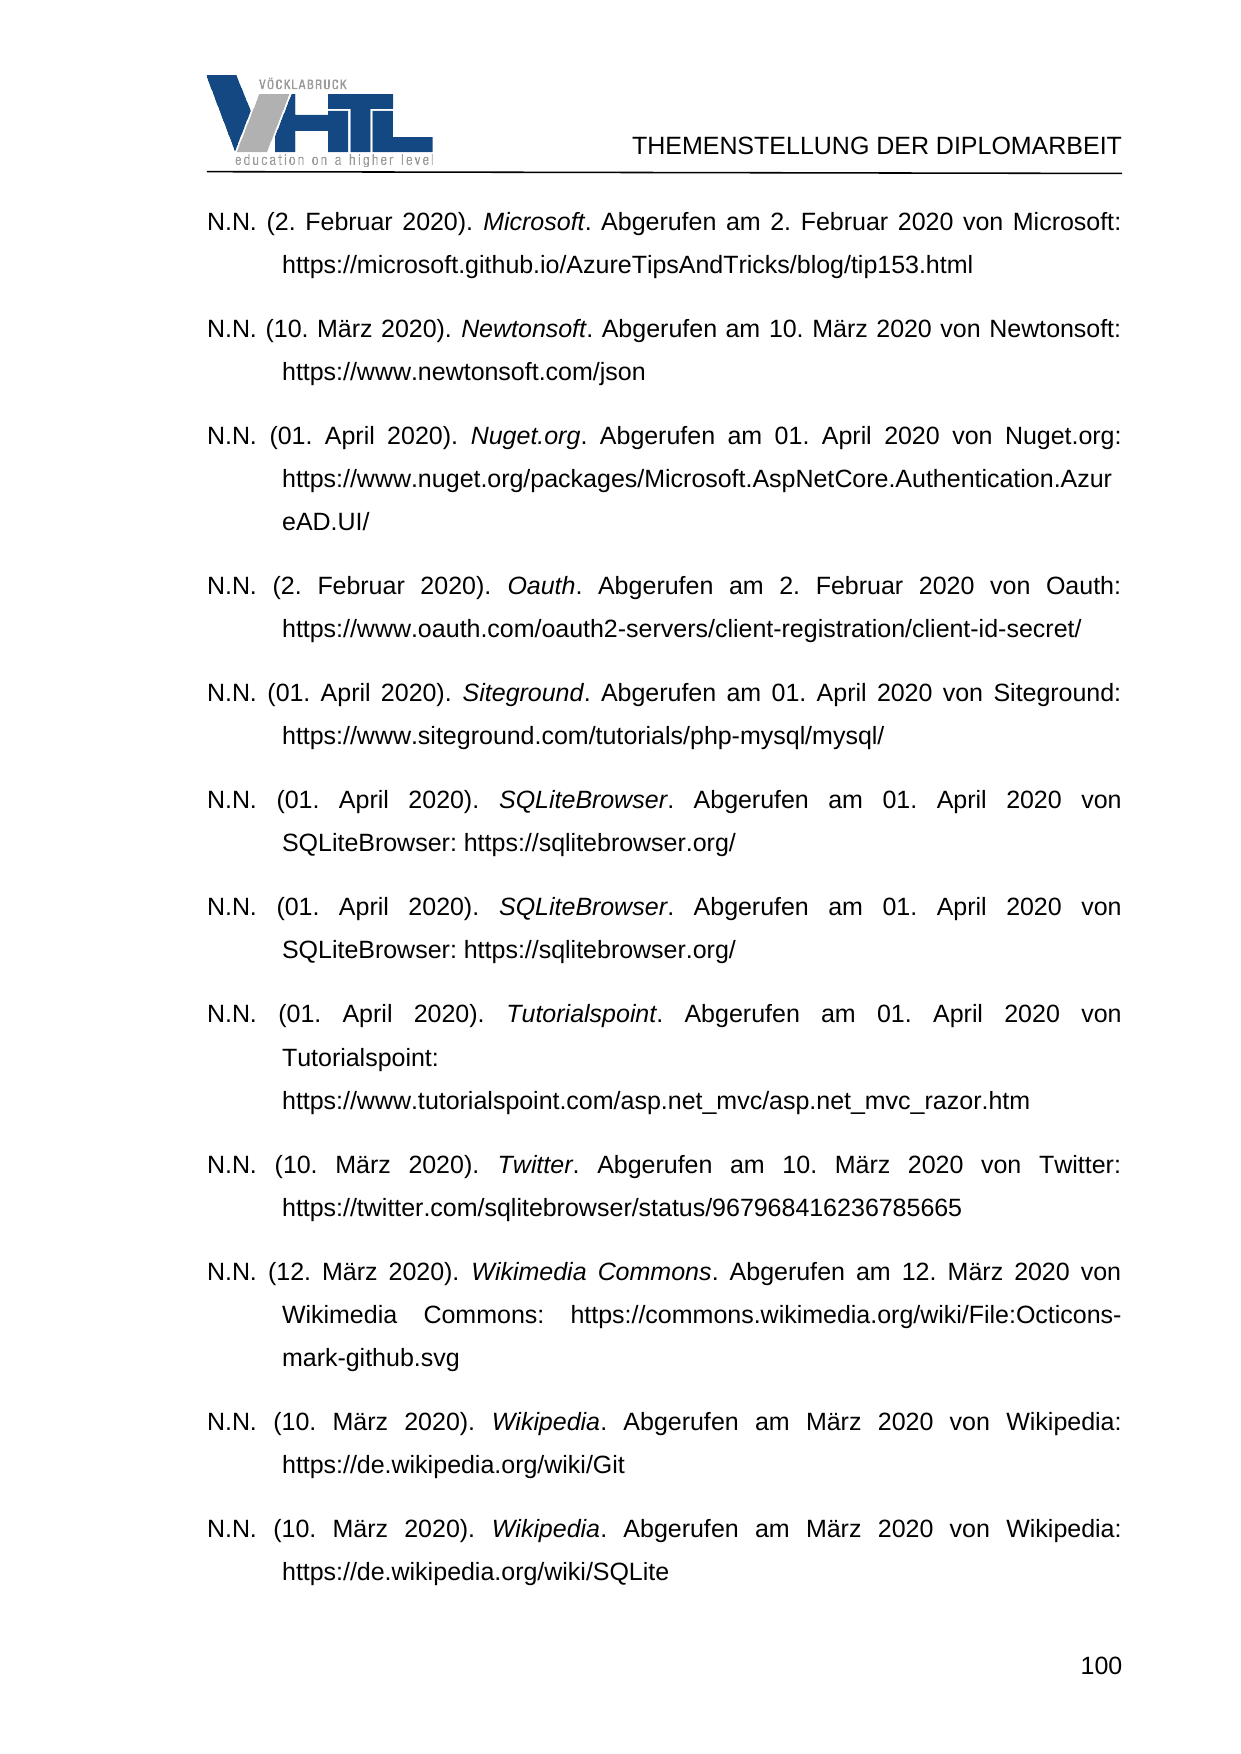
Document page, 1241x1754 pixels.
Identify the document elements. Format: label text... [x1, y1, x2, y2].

text N.N. (01. April 2020). Siteground. Abgerufen am 01. April 2020 von Siteground: https://www.siteground.com/tutorials/php-mysql/mysql/ [207, 678, 1122, 750]
text N.N. (12. März 2020). Wikimedia Commons. Abgerufen am 12. März 2020 von Wikimedia Commons: https://commons.wikimedia.org/wiki/File:Octicons-mark-github.svg [207, 1257, 1122, 1372]
text N.N. (10. März 2020). Newtonsoft. Abgerufen am 10. März 2020 von Newtonsoft: https://www.newtonsoft.com/json [207, 314, 1122, 386]
picture [206, 75, 433, 167]
text N.N. (2. Februar 2020). Oauth. Abgerufen am 2. Februar 2020 von Oauth: https://www.oauth.com/oauth2-servers/client-registration/client-id-secret/ [207, 571, 1122, 643]
text N.N. (10. März 2020). Wikipedia. Abgerufen am März 2020 von Wikipedia: https://de.wikipedia.org/wiki/Git [207, 1407, 1122, 1479]
text N.N. (01. April 2020). SQLiteBrowser. Abgerufen am 01. April 2020 von SQLiteBrowser: https://sqlitebrowser.org/ [207, 892, 1122, 964]
text N.N. (2. Februar 2020). Microsoft. Abgerufen am 2. Februar 2020 von Microsoft: https://microsoft.github.io/AzureTipsAndTricks/blog/tip153.html [207, 207, 1122, 279]
text N.N. (01. April 2020). Nuget.org. Abgerufen am 01. April 2020 von Nuget.org: https://www.nuget.org/packages/Microsoft.AspNetCore.Authentication.AzureAD.UI/ [207, 421, 1122, 536]
text N.N. (10. März 2020). Twitter. Abgerufen am 10. März 2020 von Twitter: https://twitter.com/sqlitebrowser/status/967968416236785665 [207, 1150, 1122, 1222]
text N.N. (01. April 2020). Tutorialspoint. Abgerufen am 01. April 2020 von Tutorialspoint: https://www.tutorialspoint.com/asp.net_mvc/asp.net_mvc_razor.htm [207, 999, 1122, 1114]
text N.N. (10. März 2020). Wikipedia. Abgerufen am März 2020 von Wikipedia: https://de.wikipedia.org/wiki/SQLite [207, 1514, 1122, 1586]
text N.N. (01. April 2020). SQLiteBrowser. Abgerufen am 01. April 2020 von SQLiteBrowser: https://sqlitebrowser.org/ [207, 785, 1122, 857]
